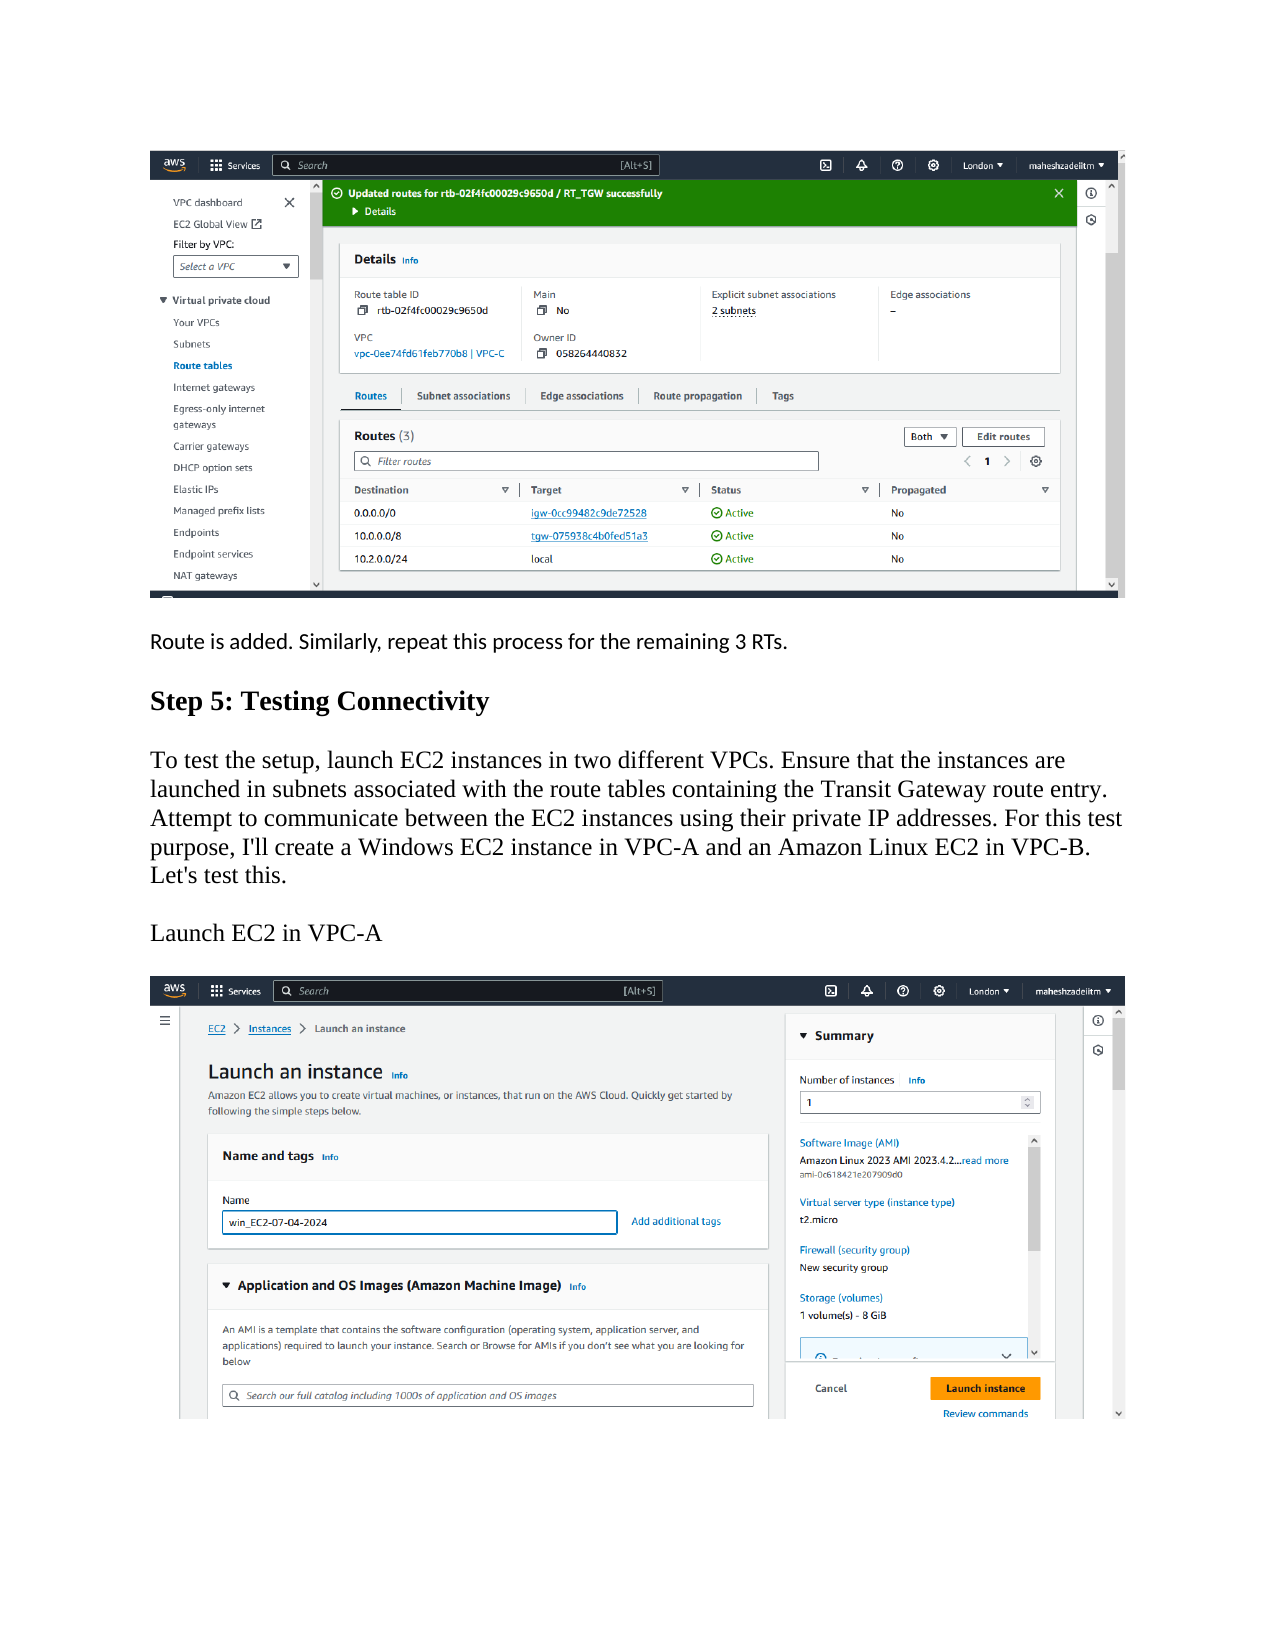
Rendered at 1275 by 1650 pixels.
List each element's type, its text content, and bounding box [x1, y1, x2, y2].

text Step 5: Testing Connectivity [150, 684, 1125, 716]
text To test the setup, launch EC2 instances in two different VPCs. Ensure that the instances are launched in subnets associated with the route tables containing the Transit Gateway route entry. Attempt to communicate between the EC2 instances using their private IP addresses. For this test purpose, I'll create a Windows EC2 instance in VPC-A and an Amazon Linux EC2 in VPC-B. Let's test this. [150, 746, 1125, 889]
picture [150, 150, 1125, 598]
picture [150, 976, 1125, 1419]
text Route is added. Similarly, repeat this process for the remaining 3 RTs. [150, 627, 1125, 655]
text Launch EC2 in VPC-A [150, 918, 1125, 947]
